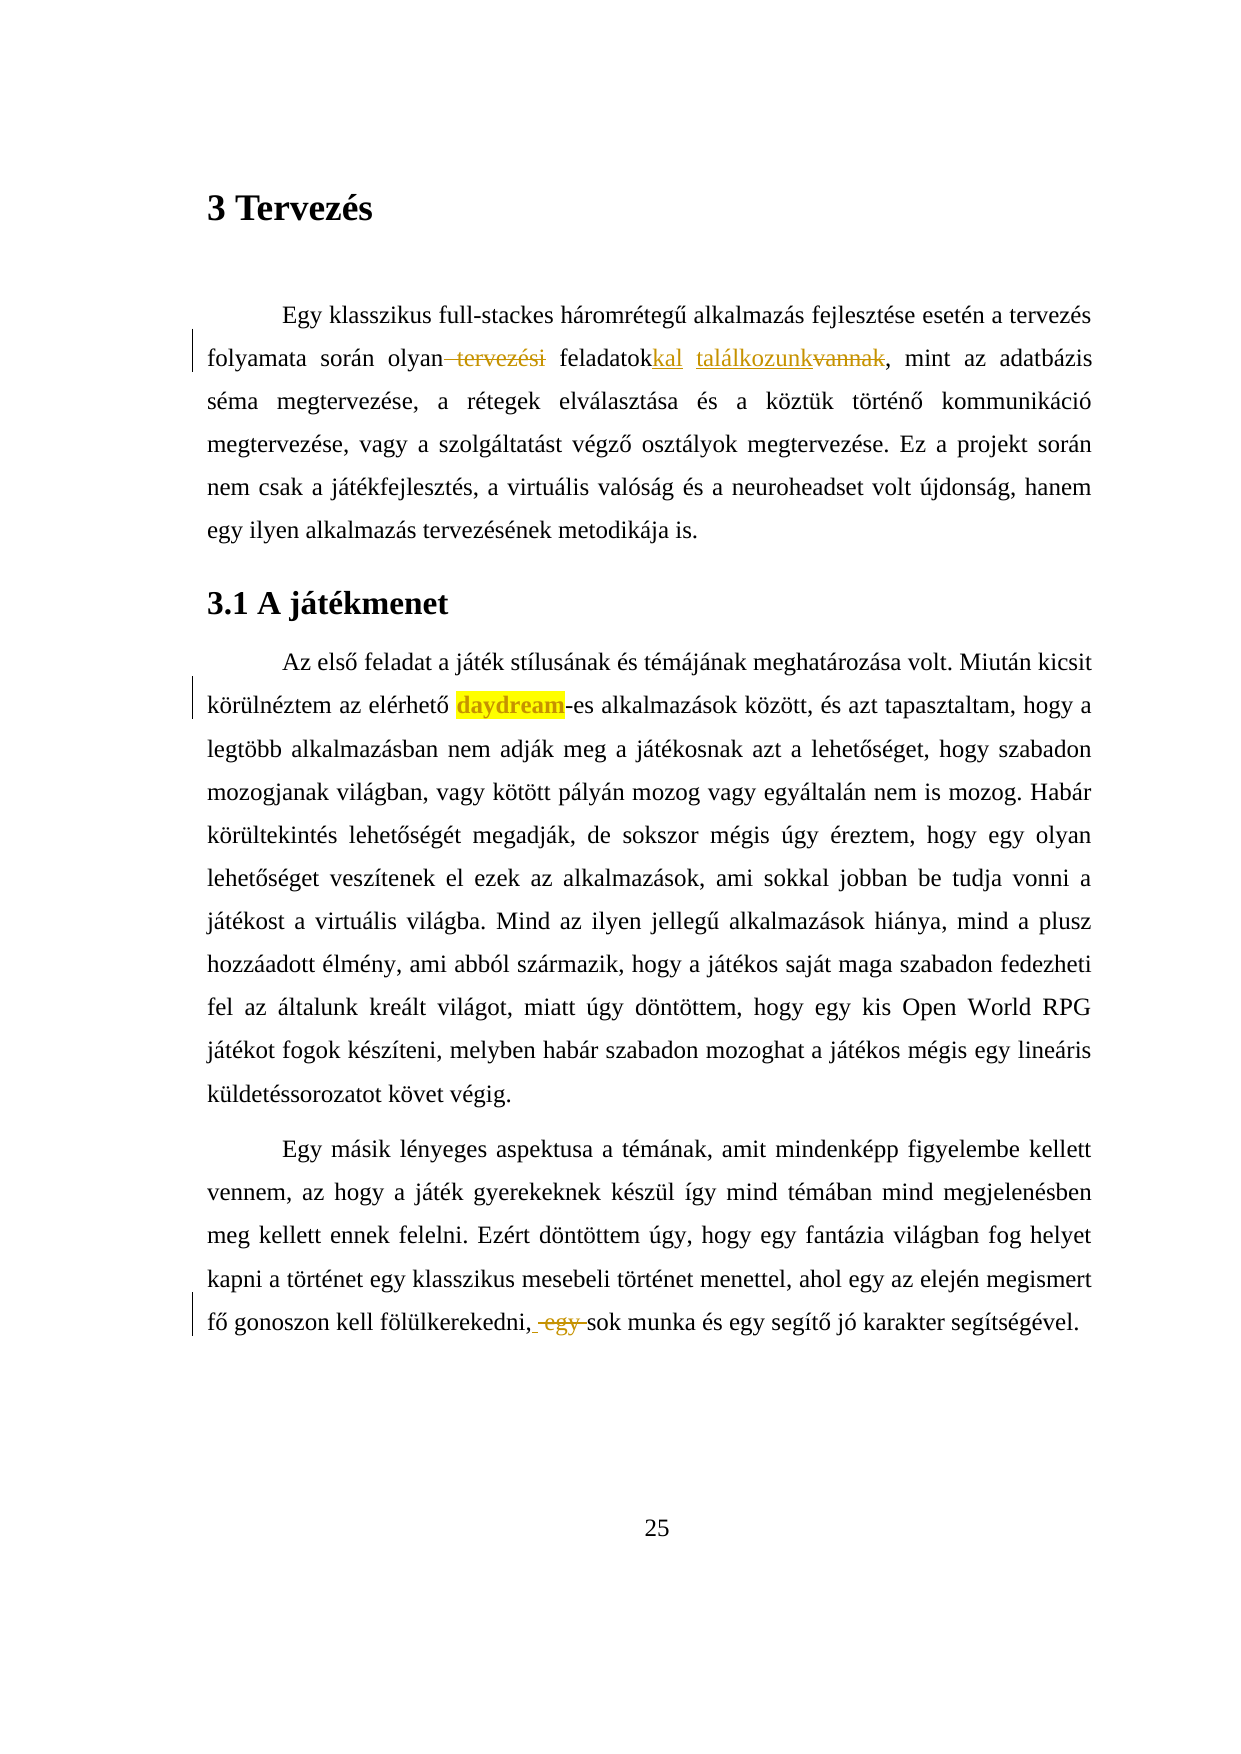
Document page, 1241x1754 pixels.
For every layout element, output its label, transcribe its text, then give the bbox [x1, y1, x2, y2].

text Az első feladat a játék stílusának és témájának meghatározása volt. Miután kicsit körülnéztem az elérhető daydream-es alkalmazások között, és azt tapasztaltam, hogy a legtöbb alkalmazásban nem adják meg a játékosnak azt a lehetőséget, hogy szabadon mozogjanak világban, vagy kötött pályán mozog vagy egyáltalán nem is mozog. Habár körültekintés lehetőségét megadják, de sokszor mégis úgy éreztem, hogy egy olyan lehetőséget veszítenek el ezek az alkalmazások, ami sokkal jobban be tudja vonni a játékost a virtuális világba. Mind az ilyen jellegű alkalmazások hiánya, mind a plusz hozzáadott élmény, ami abból származik, hogy a játékos saját maga szabadon fedezheti fel az általunk kreált világot, miatt úgy döntöttem, hogy egy kis Open World RPG játékot fogok készíteni, melyben habár szabadon mozoghat a játékos mégis egy lineáris küldetéssorozatot követ végig. [207, 647, 1092, 1107]
subtitle Tervezés [207, 185, 1092, 228]
subtitle A játékmenet [207, 584, 1092, 622]
text Egy másik lényeges aspektusa a témának, amit mindenképp figyelembe kellett vennem, az hogy a játék gyerekeknek készül így mind témában mind megjelenésben meg kellett ennek felelni. Ezért döntöttem úgy, hogy egy fantázia világban fog helyet kapni a történet egy klasszikus mesebeli történet menettel, ahol egy az elején megismert fő gonoszon kell fölülkerekedni,sok munka és egy segítő jó karakter segítségével. [207, 1134, 1092, 1336]
text Egy klasszikus full-stackes háromrétegű alkalmazás fejlesztése esetén a tervezés folyamata során olyan feladatok , mint az adatbázis séma megtervezése, a rétegek elválasztása és a köztük történő kommunikáció megtervezése, vagy a szolgáltatást végző osztályok megtervezése. Ez a projekt során nem csak a játékfejlesztés, a virtuális valóság és a neuroheadset volt újdonság, hanem egy ilyen alkalmazás tervezésének metodikája is. [207, 300, 1092, 544]
